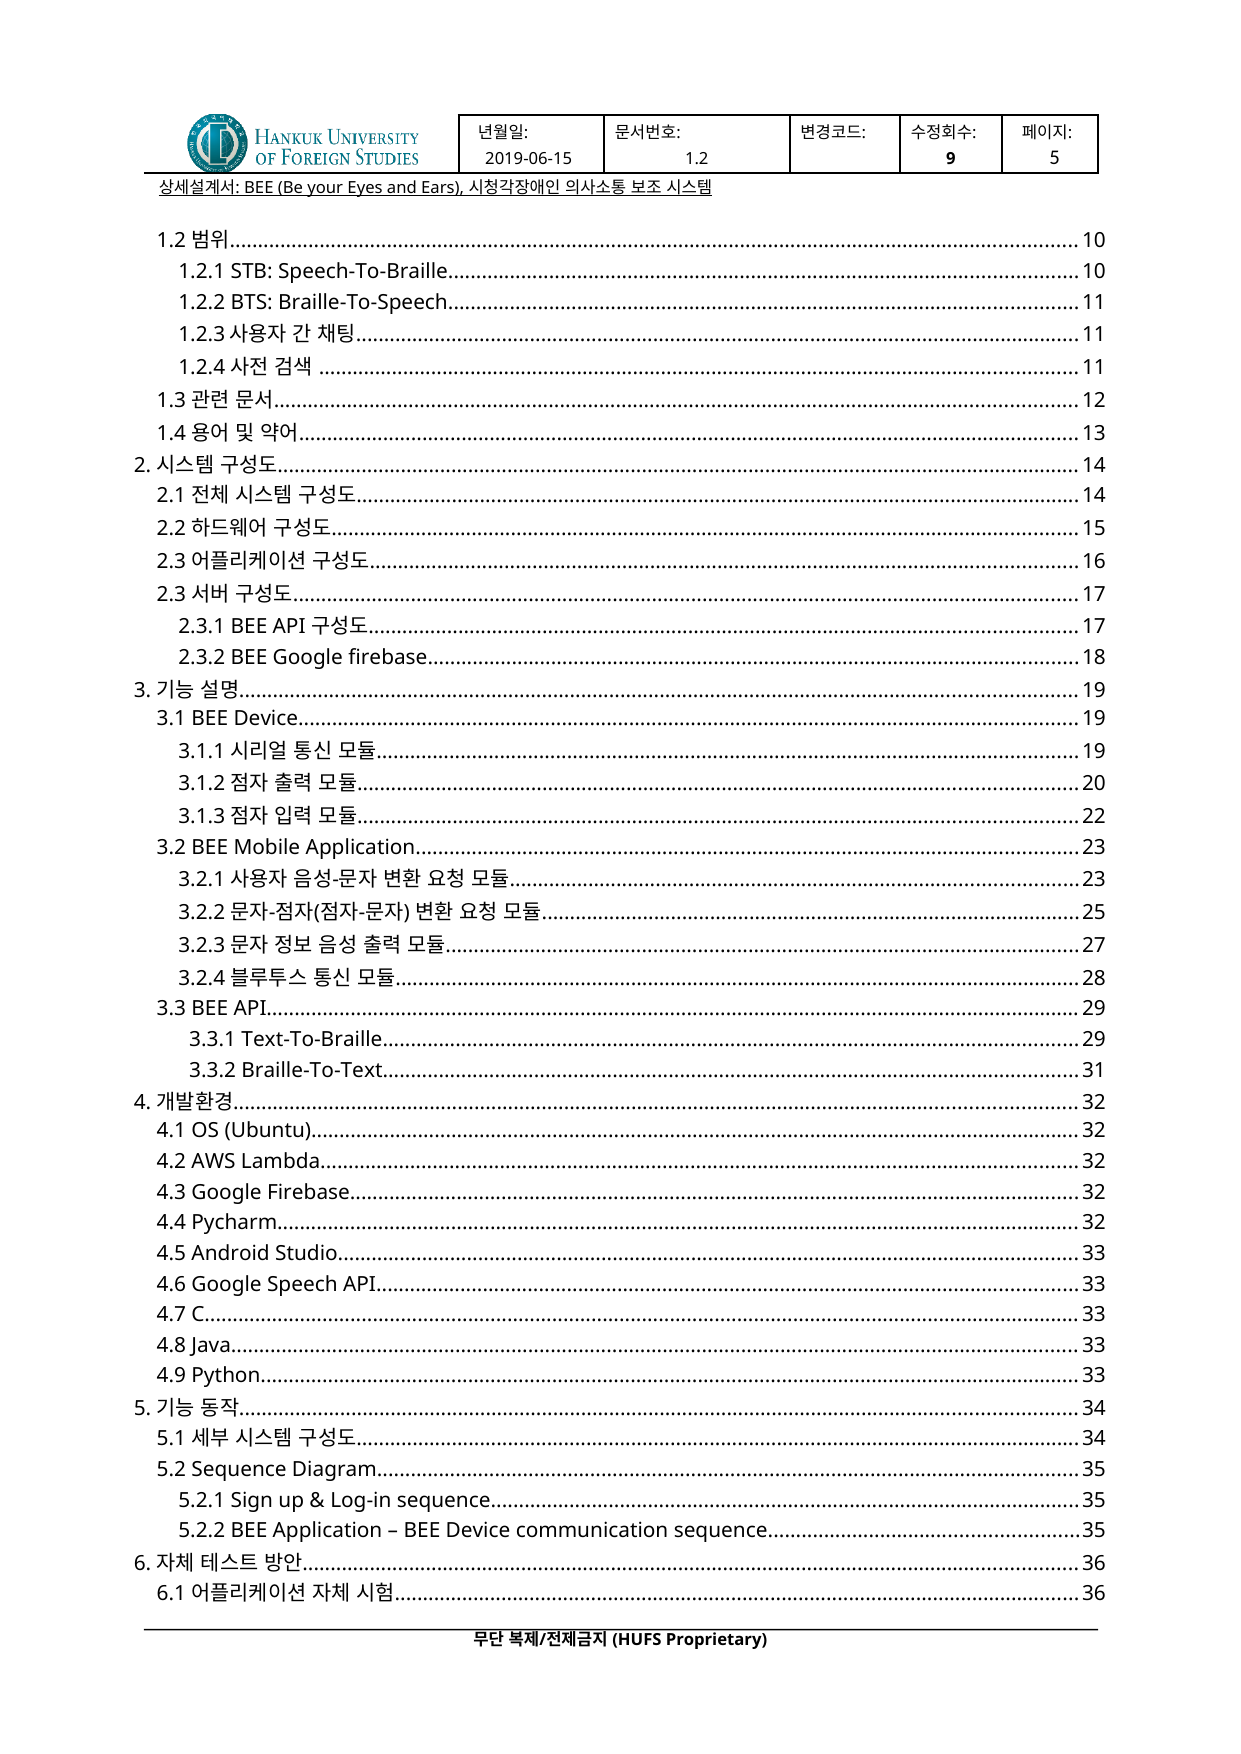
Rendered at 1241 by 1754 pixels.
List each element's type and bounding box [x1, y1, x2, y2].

picture [187, 114, 419, 172]
